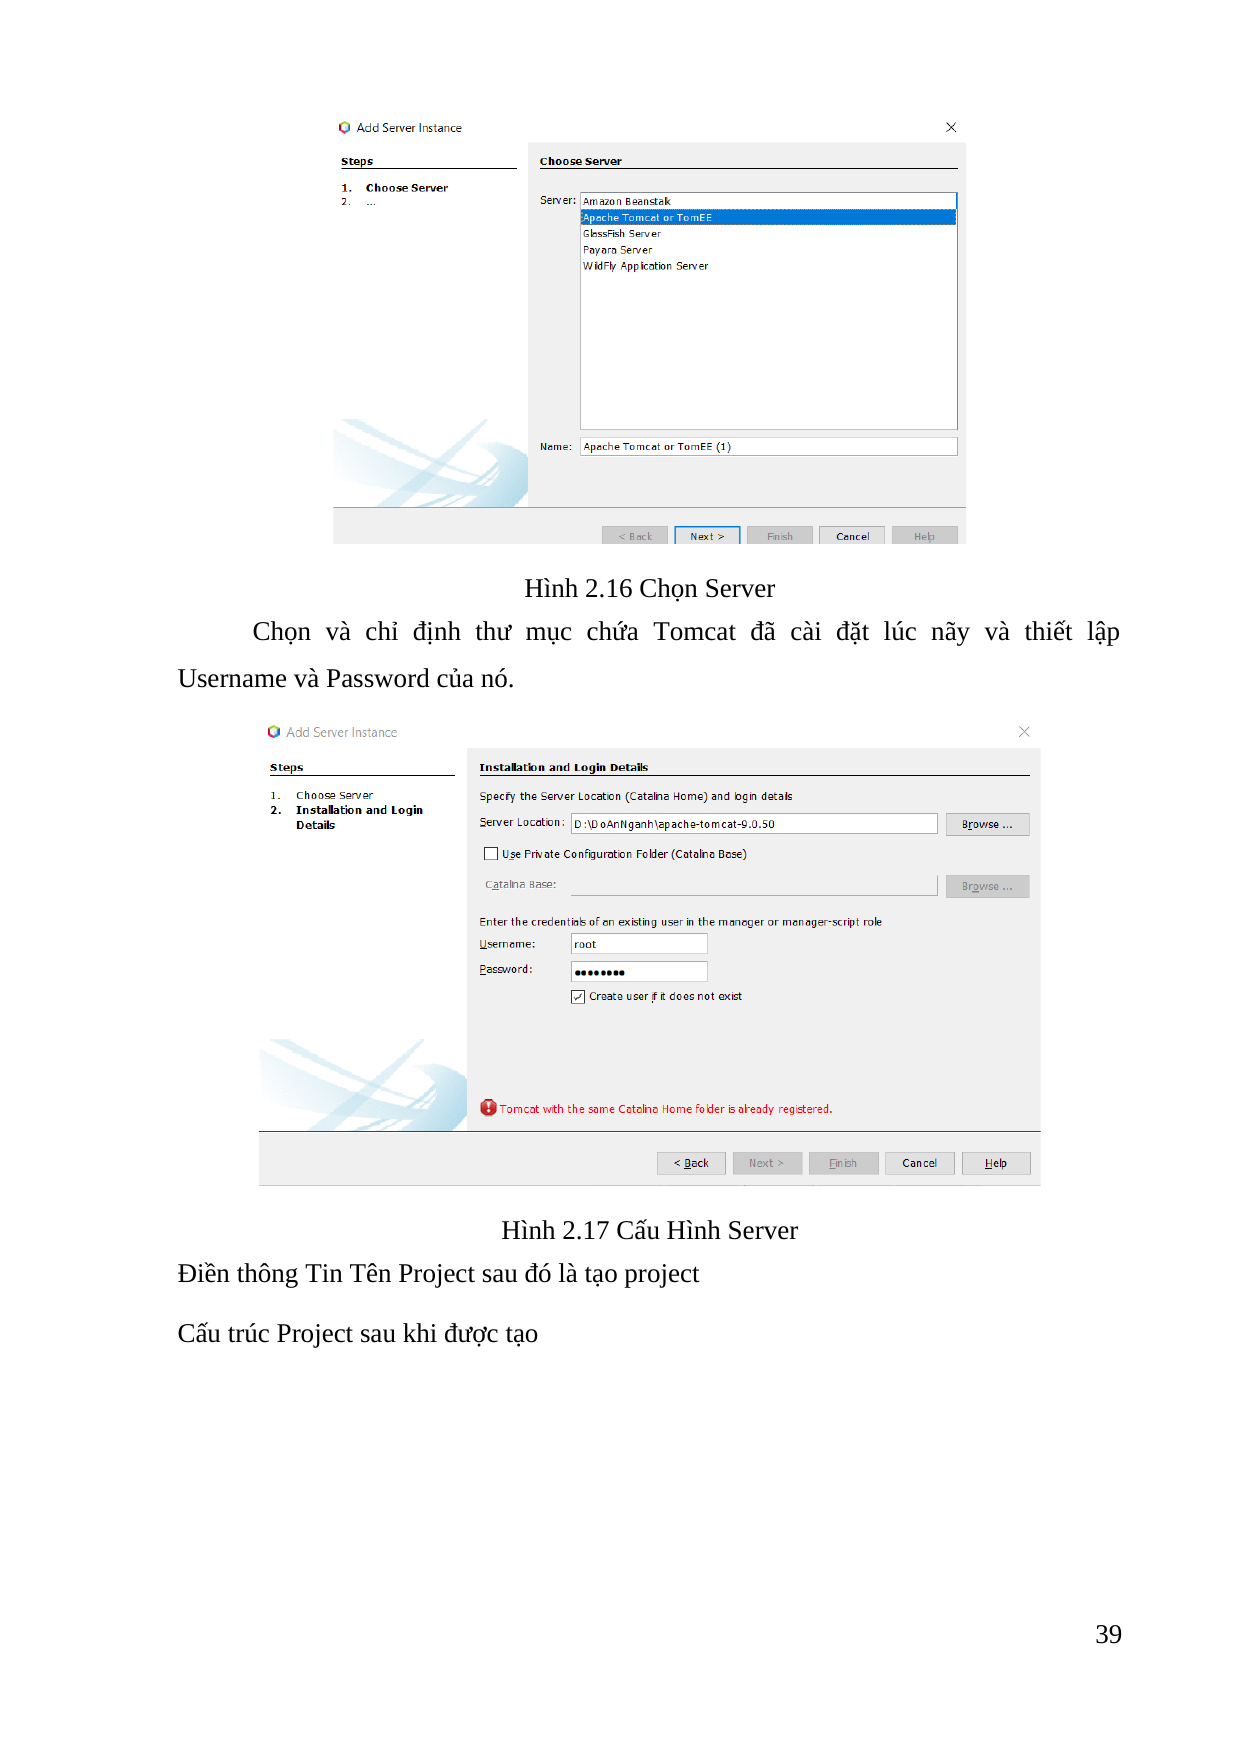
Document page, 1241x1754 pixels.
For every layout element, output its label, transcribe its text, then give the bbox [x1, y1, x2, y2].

text Hình 2.17 Cấu Hình Server [177, 1214, 1122, 1245]
text Điền thông Tin Tên Project sau đó là tạo project [177, 1258, 1122, 1289]
picture [333, 118, 967, 544]
text Chọn và chỉ định thư mục chứa Tomcat đã cài đặt lúc nãy và thiết lập Username và Password của nó. [177, 616, 1122, 693]
picture [258, 721, 1041, 1186]
text Hình 2.16 Chọn Server [177, 572, 1122, 603]
text Cấu trúc Project sau khi được tạo [177, 1317, 1122, 1348]
